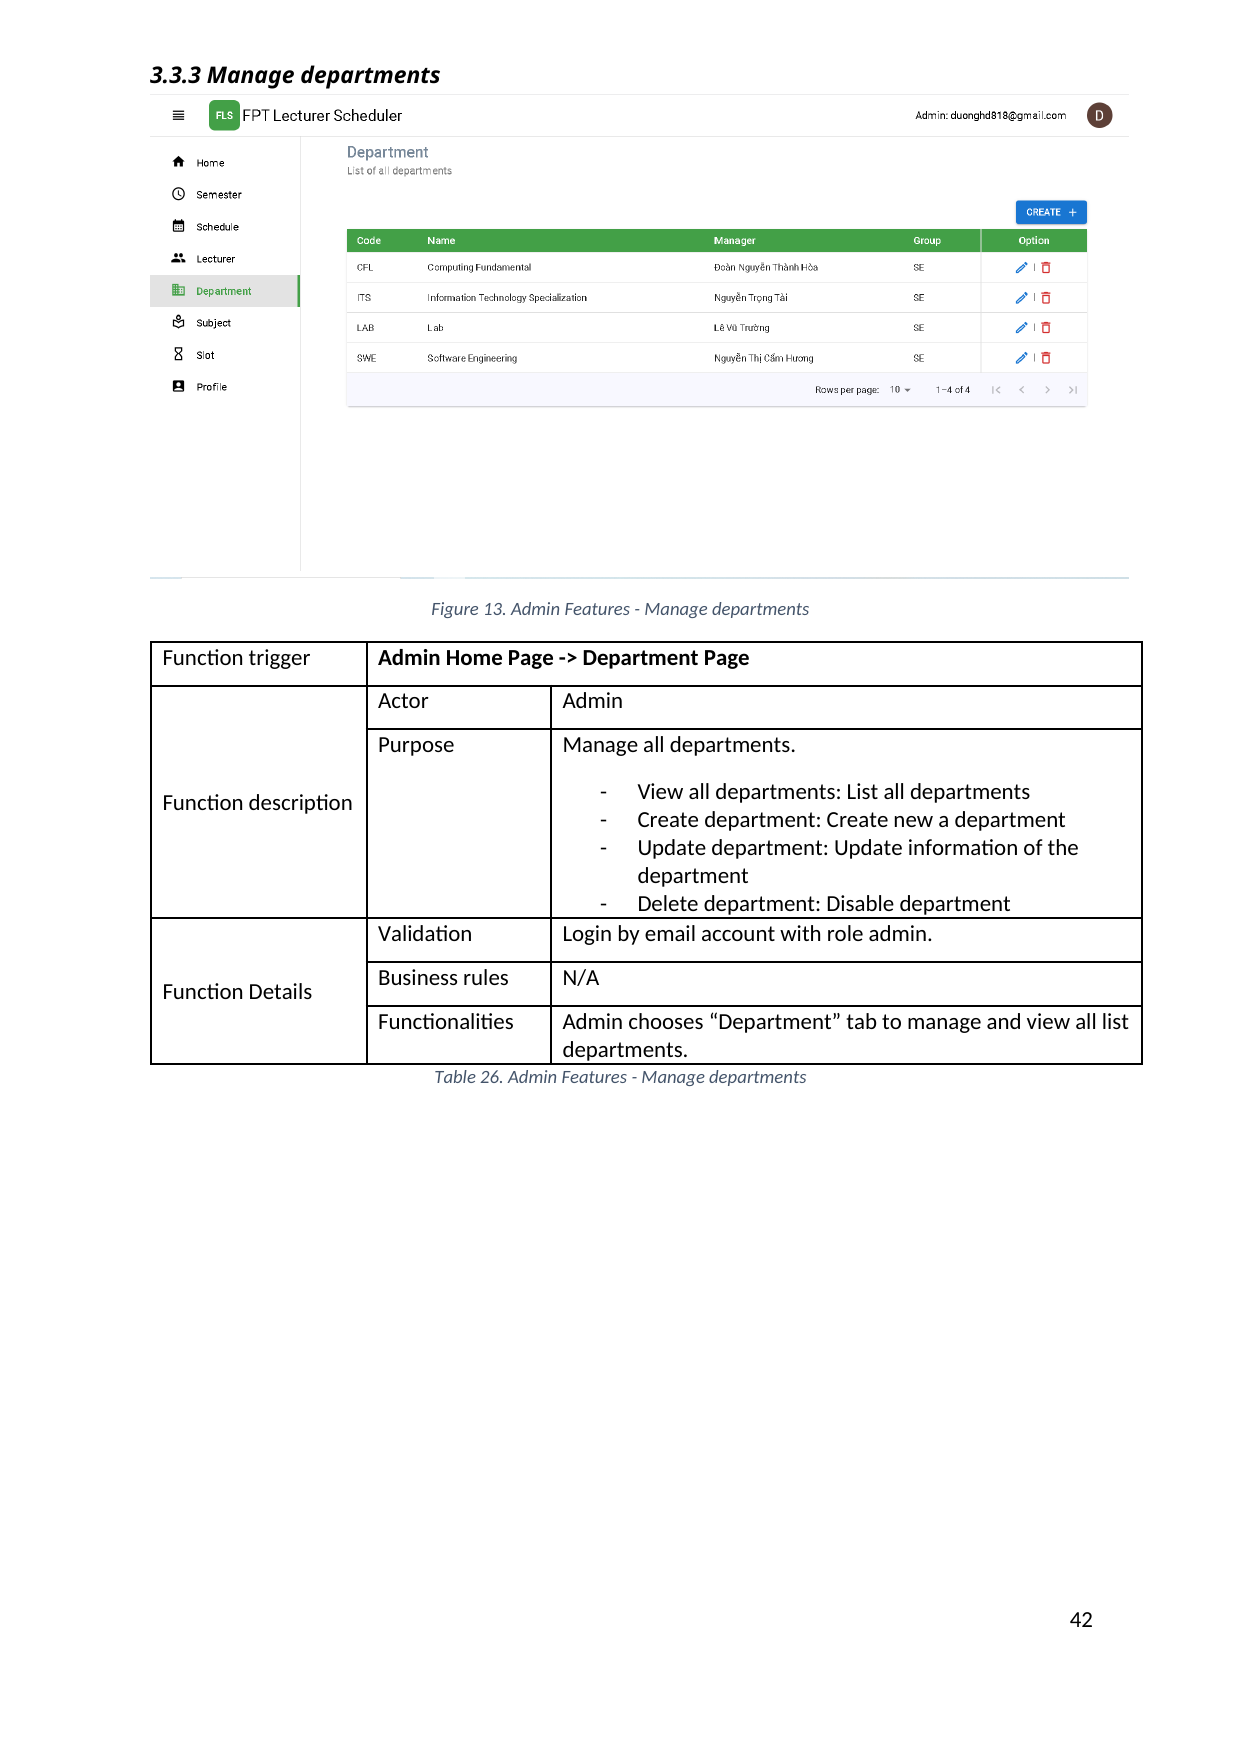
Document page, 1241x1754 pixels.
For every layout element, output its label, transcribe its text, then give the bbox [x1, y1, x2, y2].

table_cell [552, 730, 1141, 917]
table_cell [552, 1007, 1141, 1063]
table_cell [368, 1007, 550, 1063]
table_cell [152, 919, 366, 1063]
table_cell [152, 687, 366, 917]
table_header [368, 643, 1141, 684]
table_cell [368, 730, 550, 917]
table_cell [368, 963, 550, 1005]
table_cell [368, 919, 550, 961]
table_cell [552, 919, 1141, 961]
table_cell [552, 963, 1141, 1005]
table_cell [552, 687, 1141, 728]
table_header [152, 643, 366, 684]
picture [150, 92, 1129, 579]
subtitle 3.3.3 Manage departments [150, 59, 1093, 90]
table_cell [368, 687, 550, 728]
